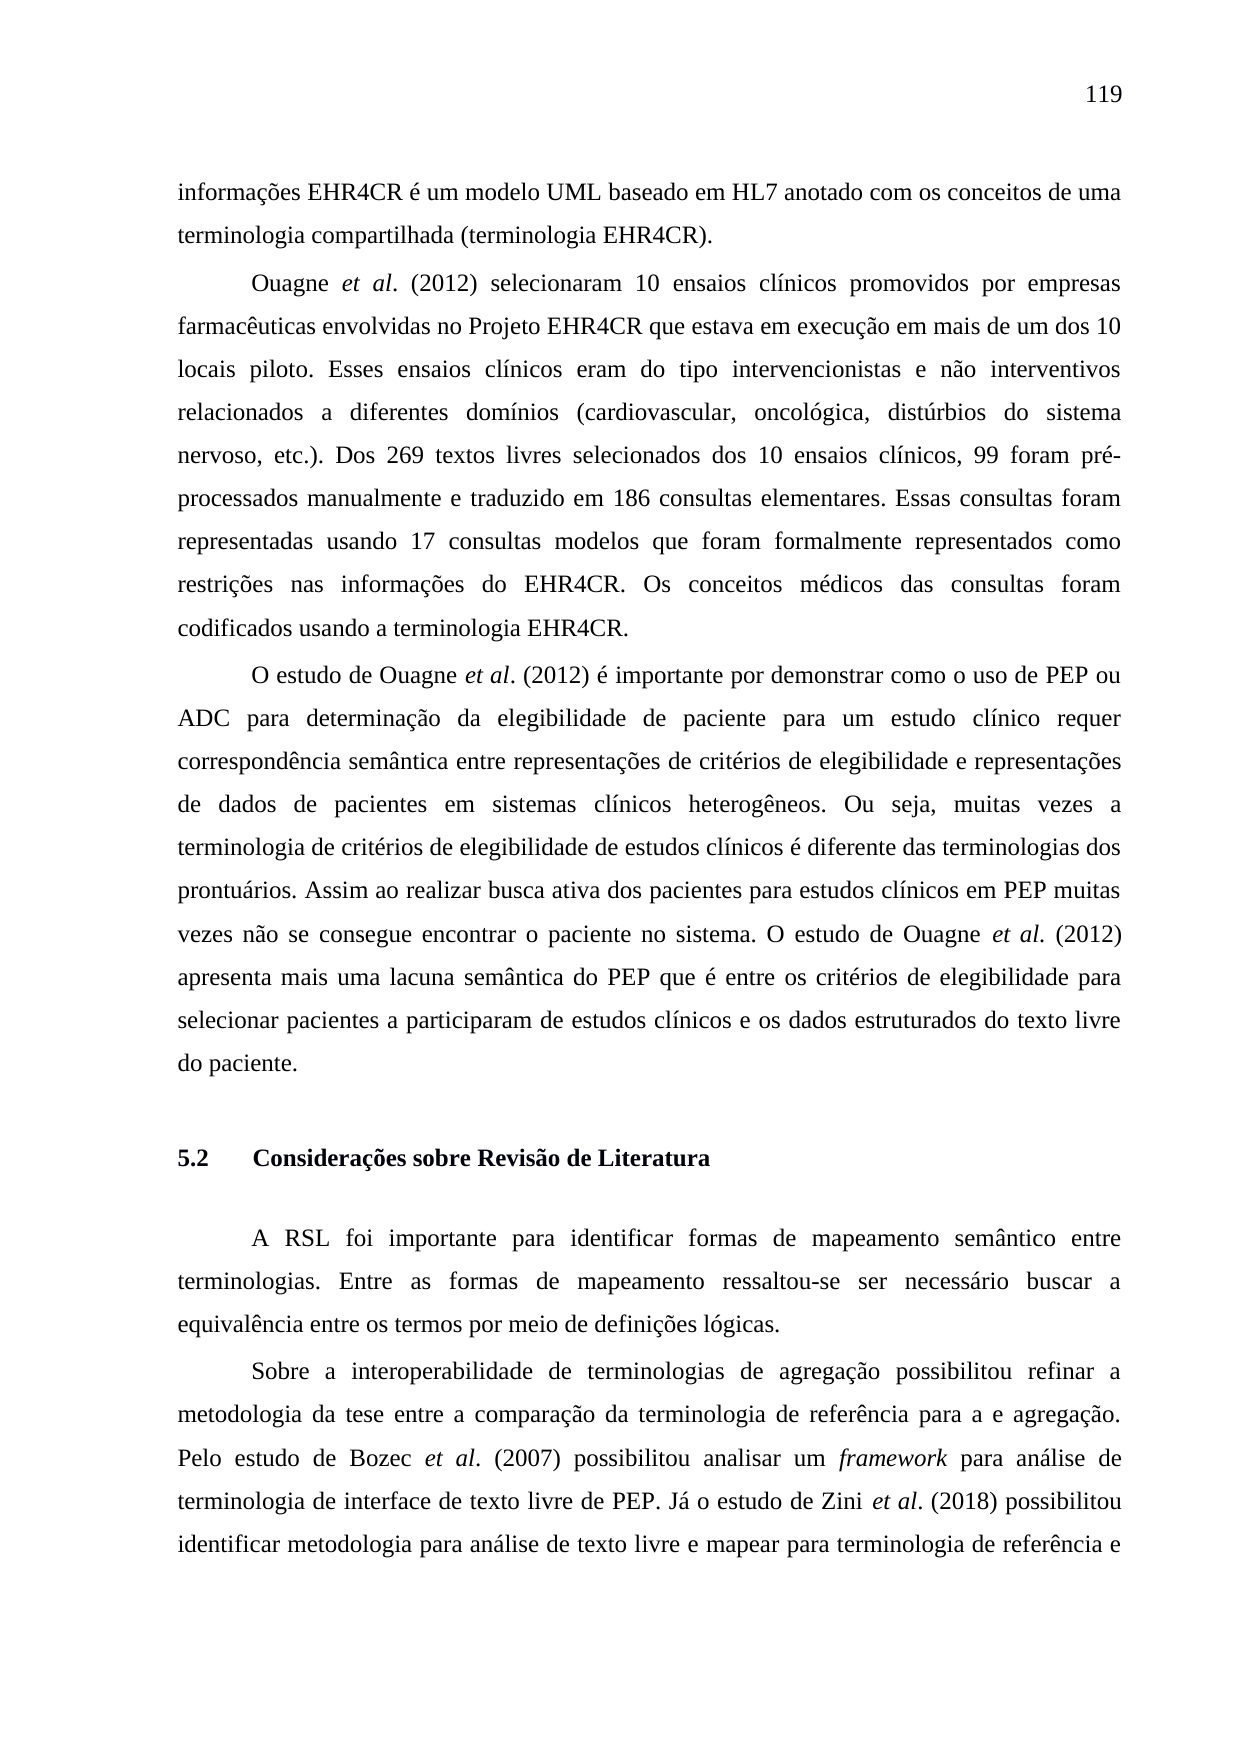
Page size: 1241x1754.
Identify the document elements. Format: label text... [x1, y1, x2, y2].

subtitle Considerações sobre Revisão de Literatura [177, 1143, 1122, 1171]
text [177, 177, 1122, 249]
text A RSL foi importante para identificar formas de mapeamento semântico entre terminologias. Entre as formas de mapeamento ressaltou-se ser necessário buscar a equivalência entre os termos por meio de definições lógicas. [177, 1223, 1122, 1338]
text O estudo de Ouagne et al. (2012) é importante por demonstrar como o uso de PEP ou ADC para determinação da elegibilidade de paciente para um estudo clínico requer correspondência semântica entre representações de critérios de elegibilidade e representações de dados de pacientes em sistemas clínicos heterogêneos. Ou seja, muitas vezes a terminologia de critérios de elegibilidade de estudos clínicos é diferente das terminologias dos prontuários. Assim ao realizar busca ativa dos pacientes para estudos clínicos em PEP muitas vezes não se consegue encontrar o paciente no sistema. O estudo de Ouagne et al. (2012) apresenta mais uma lacuna semântica do PEP que é entre os critérios de elegibilidade para selecionar pacientes a participaram de estudos clínicos e os dados estruturados do texto livre do paciente. [177, 660, 1122, 1077]
text Ouagne et al. (2012) selecionaram 10 ensaios clínicos promovidos por empresas farmacêuticas envolvidas no Projeto EHR4CR que estava em execução em mais de um dos 10 locais piloto. Esses ensaios clínicos eram do tipo intervencionistas e não interventivos relacionados a diferentes domínios (cardiovascular, oncológica, distúrbios do sistema nervoso, etc.). Dos 269 textos livres selecionados dos 10 ensaios clínicos, 99 foram pré-processados manualmente e traduzido em 186 consultas elementares. Essas consultas foram representadas usando 17 consultas modelos que foram formalmente representados como restrições nas informações do EHR4CR. Os conceitos médicos das consultas foram codificados usando a terminologia EHR4CR. [177, 268, 1122, 641]
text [177, 1356, 1122, 1558]
